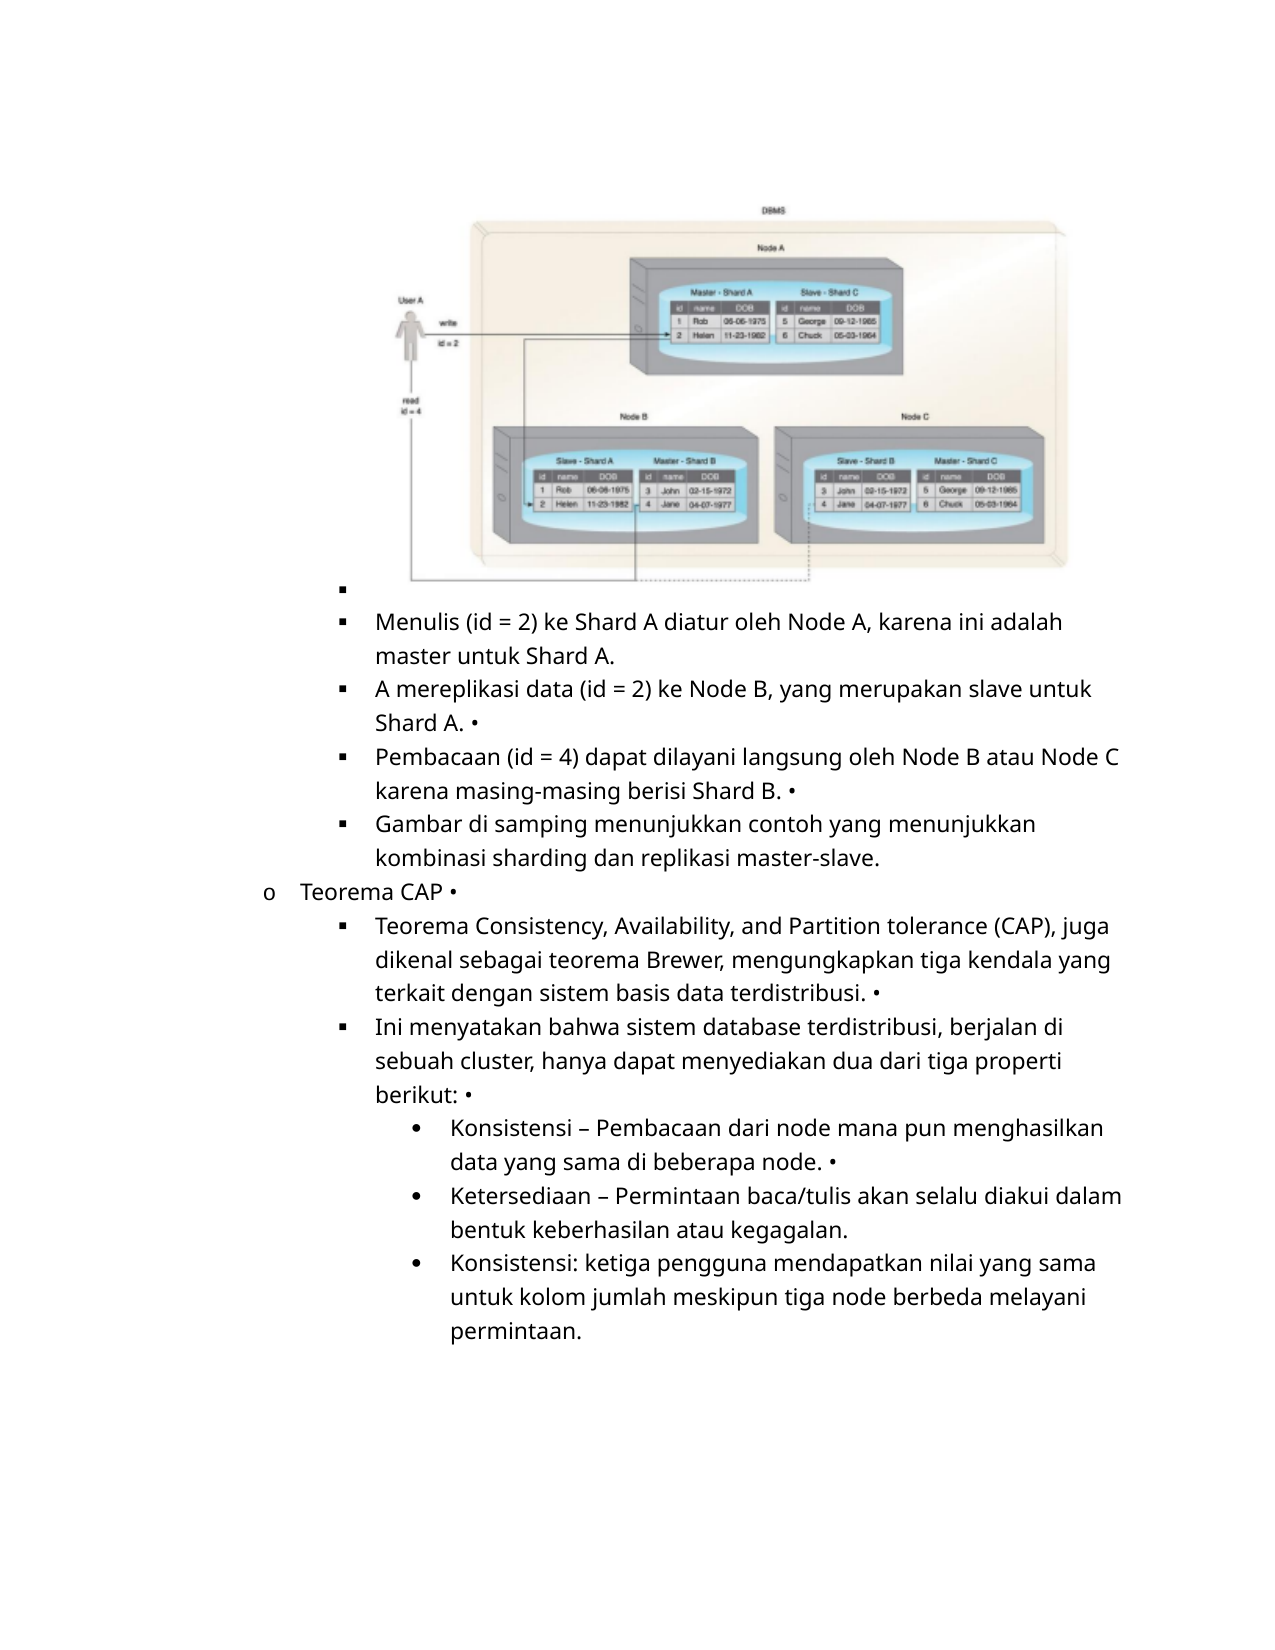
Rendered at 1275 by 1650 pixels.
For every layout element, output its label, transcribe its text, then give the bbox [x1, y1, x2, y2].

list Menulis (id = 2) ke Shard A diatur oleh Node A, karena ini adalah master untuk Shard A. [337, 606, 1125, 671]
list Ini menyatakan bahwa sistem database terdistribusi, berjalan di sebuah cluster, hanya dapat menyediakan dua dari tiga properti berikut: • [337, 1011, 1125, 1110]
picture [375, 150, 1074, 599]
list Gambar di samping menunjukkan contoh yang menunjukkan kombinasi sharding dan replikasi master-slave. [337, 808, 1125, 873]
list Teorema Consistency, Availability, and Partition tolerance (CAP), juga dikenal sebagai teorema Brewer, mengungkapkan tiga kendala yang terkait dengan sistem basis data terdistribusi. • [337, 910, 1125, 1008]
list Konsistensi – Pembacaan dari node mana pun menghasilkan data yang sama di beberapa node. • [412, 1112, 1125, 1177]
list A mereplikasi data (id = 2) ke Node B, yang merupakan slave untuk Shard A. • [337, 673, 1125, 738]
list Pembacaan (id = 4) dapat dilayani langsung oleh Node B atau Node C karena masing-masing berisi Shard B. • [337, 741, 1125, 806]
list Ketersediaan – Permintaan baca/tulis akan selalu diakui dalam bentuk keberhasilan atau kegagalan. [412, 1180, 1125, 1245]
list Teorema CAP • [262, 876, 1125, 907]
list Konsistensi: ketiga pengguna mendapatkan nilai yang sama untuk kolom jumlah meskipun tiga node berbeda melayani permintaan. [412, 1247, 1125, 1346]
